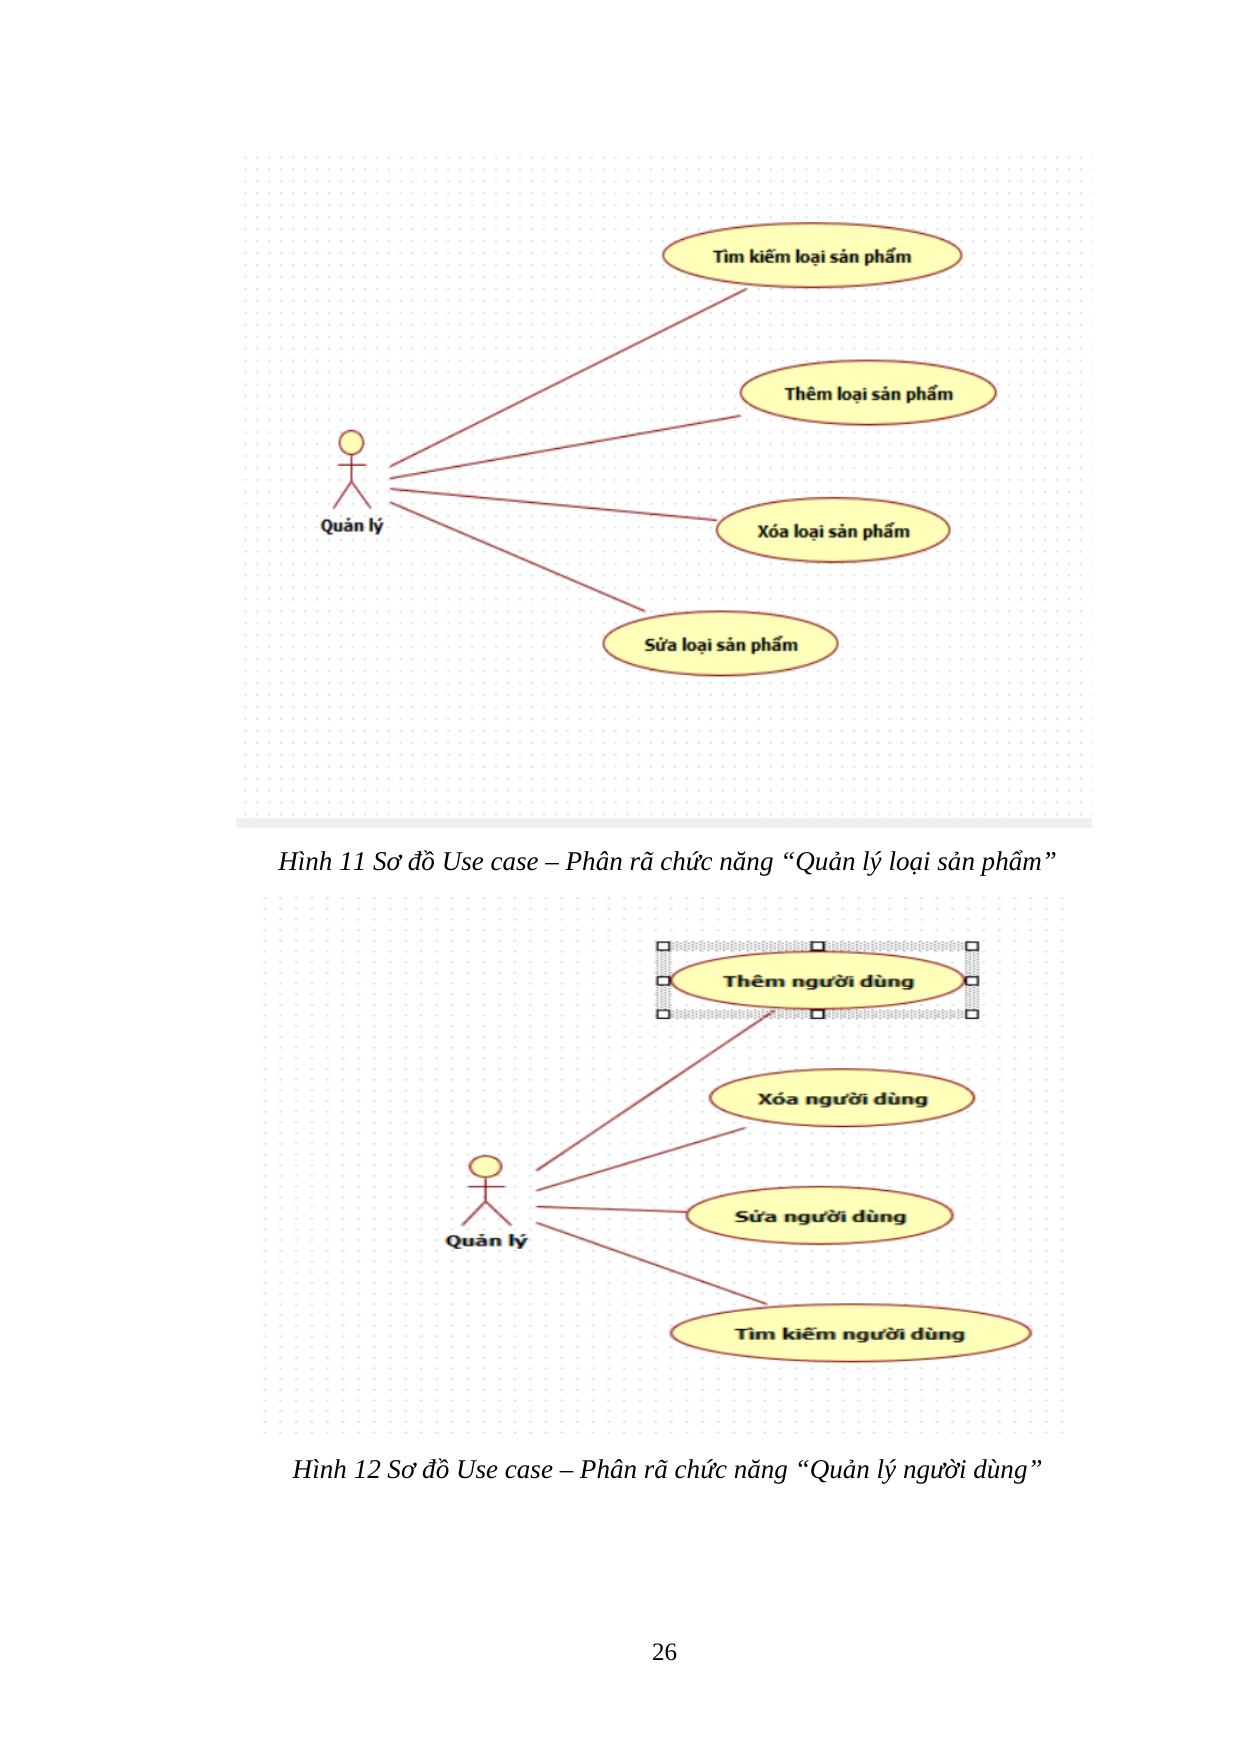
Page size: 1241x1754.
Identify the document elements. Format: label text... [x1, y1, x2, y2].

text Hình 12 Sơ đồ Use case – Phân rã chức năng “Quản lý người dùng” [236, 1453, 1092, 1484]
picture [236, 147, 1093, 828]
text Hình 11 Sơ đồ Use case – Phân rã chức năng “Quản lý loại sản phẩm” [236, 845, 1092, 876]
picture [262, 894, 1067, 1436]
